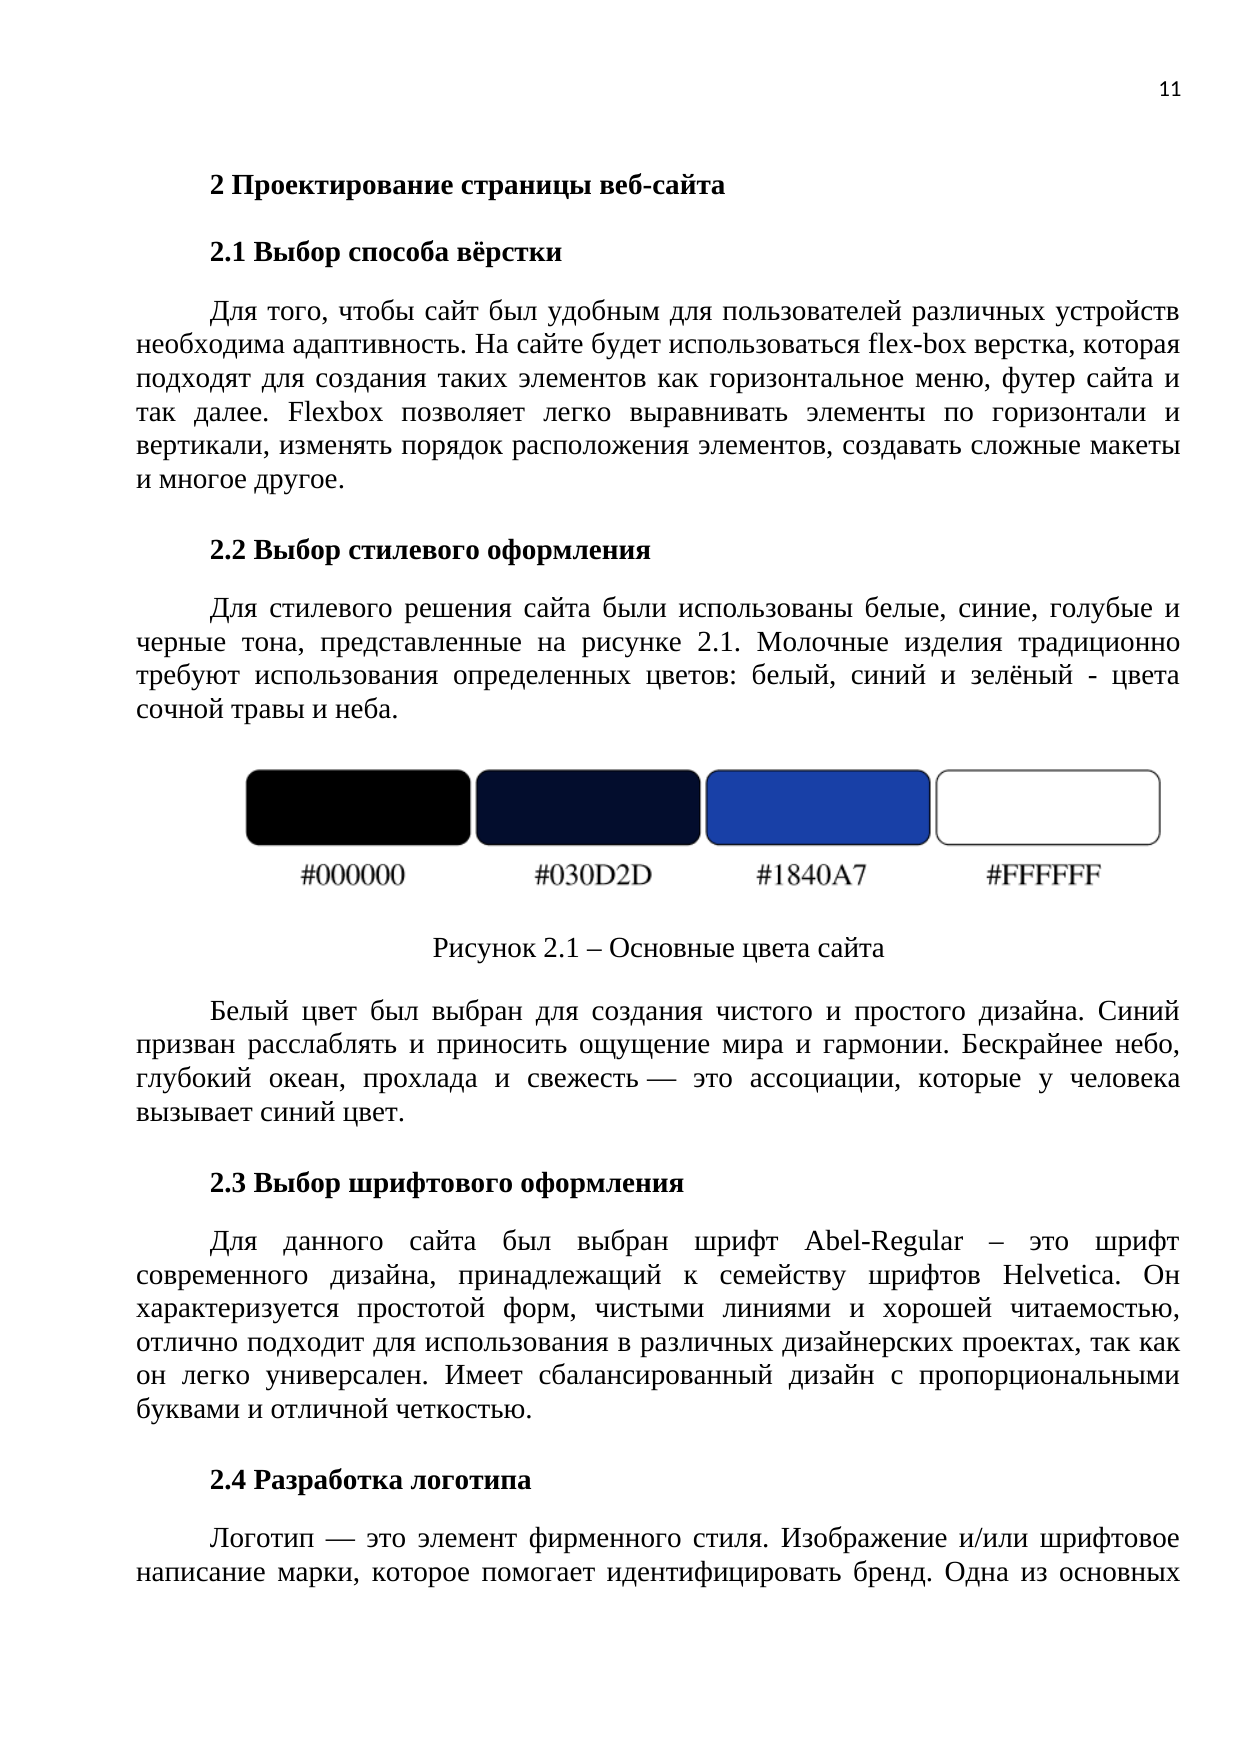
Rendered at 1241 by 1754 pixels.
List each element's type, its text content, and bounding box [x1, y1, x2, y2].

list Выбор способа вёрстки [136, 234, 1181, 268]
list Выбор стилевого оформления [136, 532, 1181, 565]
list Разработка логотипа [136, 1462, 1181, 1496]
list Проектирование страницы веб-сайта [136, 167, 1181, 201]
list Выбор шрифтового оформления [136, 1165, 1181, 1198]
picture [219, 753, 1172, 902]
text Для данного сайта был выбран шрифт Abel-Regular – это шрифт современного дизайна, принадлежащий к семейству шрифтов Helvetica. Он характеризуется простотой форм, чистыми линиями и хорошей читаемостью, отлично подходит для использования в различных дизайнерских проектах, так как он легко универсален. Имеет сбалансированный дизайн с пропорциональными буквами и отличной четкостью. [136, 1223, 1181, 1424]
text Белый цвет был выбран для создания чистого и простого дизайна. Синий призван расслаблять и приносить ощущение мира и гармонии. Бескрайнее небо, глубокий океан, прохлада и свежесть — это ассоциации, которые у человека вызывает синий цвет. [136, 993, 1181, 1127]
text Для стилевого решения сайта были использованы белые, синие, голубые и черные тона, представленные на рисунке 2.1. Молочные изделия традиционно требуют использования определенных цветов: белый, синий и зелёный - цвета сочной травы и неба. [136, 590, 1181, 724]
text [136, 1521, 1181, 1588]
text Для того, чтобы сайт был удобным для пользователей различных устройств необходима адаптивность. На сайте будет использоваться flex-box верстка, которая подходят для создания таких элементов как горизонтальное меню, футер сайта и так далее. Flexbox позволяет легко выравнивать элементы по горизонтали и вертикали, изменять порядок расположения элементов, создавать сложные макеты и многое другое. [136, 293, 1181, 494]
text Рисунок 2.1 – Основные цвета сайта [136, 930, 1181, 964]
